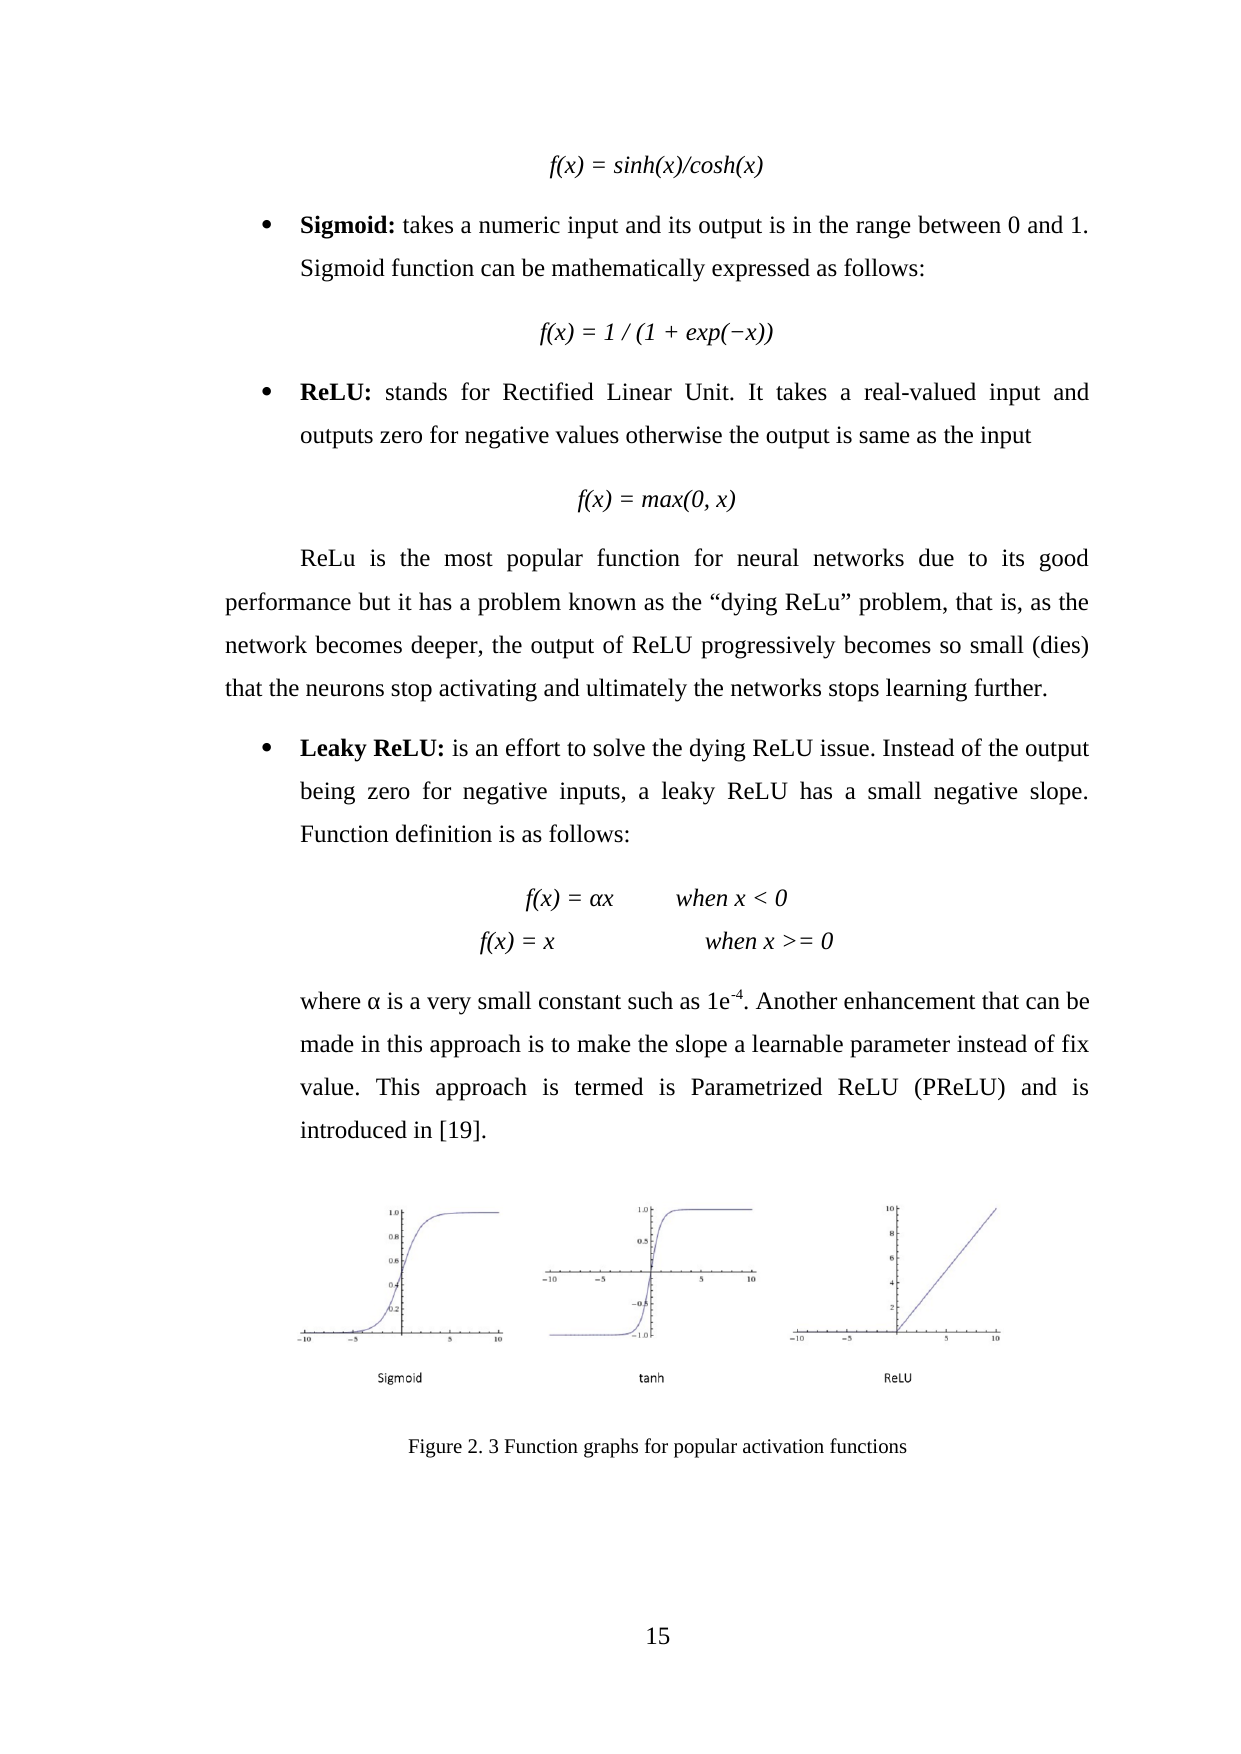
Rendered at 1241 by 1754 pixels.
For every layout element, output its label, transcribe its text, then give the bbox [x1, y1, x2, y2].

text where α is a very small constant such as 1e-4. Another enhancement that can be made in this approach is to make the slope a learnable parameter instead of fix value. This approach is termed is Parametrized ReLU (PReLU) and is introduced in [19]. [300, 986, 1090, 1144]
text f(x) = αx when x < 0 [225, 883, 1090, 912]
text f(x) = x when x >= 0 [225, 926, 1090, 955]
list ReLU: stands for Rectified Linear Unit. It takes a real-valued input and outputs zero for negative values otherwise the output is same as the input [262, 377, 1090, 448]
picture [281, 1175, 1034, 1403]
list Sigmoid: takes a numeric input and its output is in the range between 0 and 1. Sigmoid function can be mathematically expressed as follows: [262, 210, 1090, 282]
text f(x) = 1 / (1 + exp(−x)) [225, 317, 1090, 346]
text f(x) = max(0, x) [225, 484, 1090, 512]
list Leaky ReLU: is an effort to solve the dying ReLU issue. Instead of the output being zero for negative inputs, a leaky ReLU has a small negative slope. Function definition is as follows: [262, 733, 1090, 848]
text f(x) = sinh(x)/cosh(x) [225, 150, 1090, 179]
text ReLu is the most popular function for neural networks due to its good performance but it has a problem known as the “dying ReLu” problem, that is, as the network becomes deeper, the output of ReLU progressively becomes so small (dies) that the neurons stop activating and ultimately the networks stops learning further. [225, 543, 1090, 702]
text Figure 2. 3 Function graphs for popular activation functions [225, 1433, 1090, 1458]
